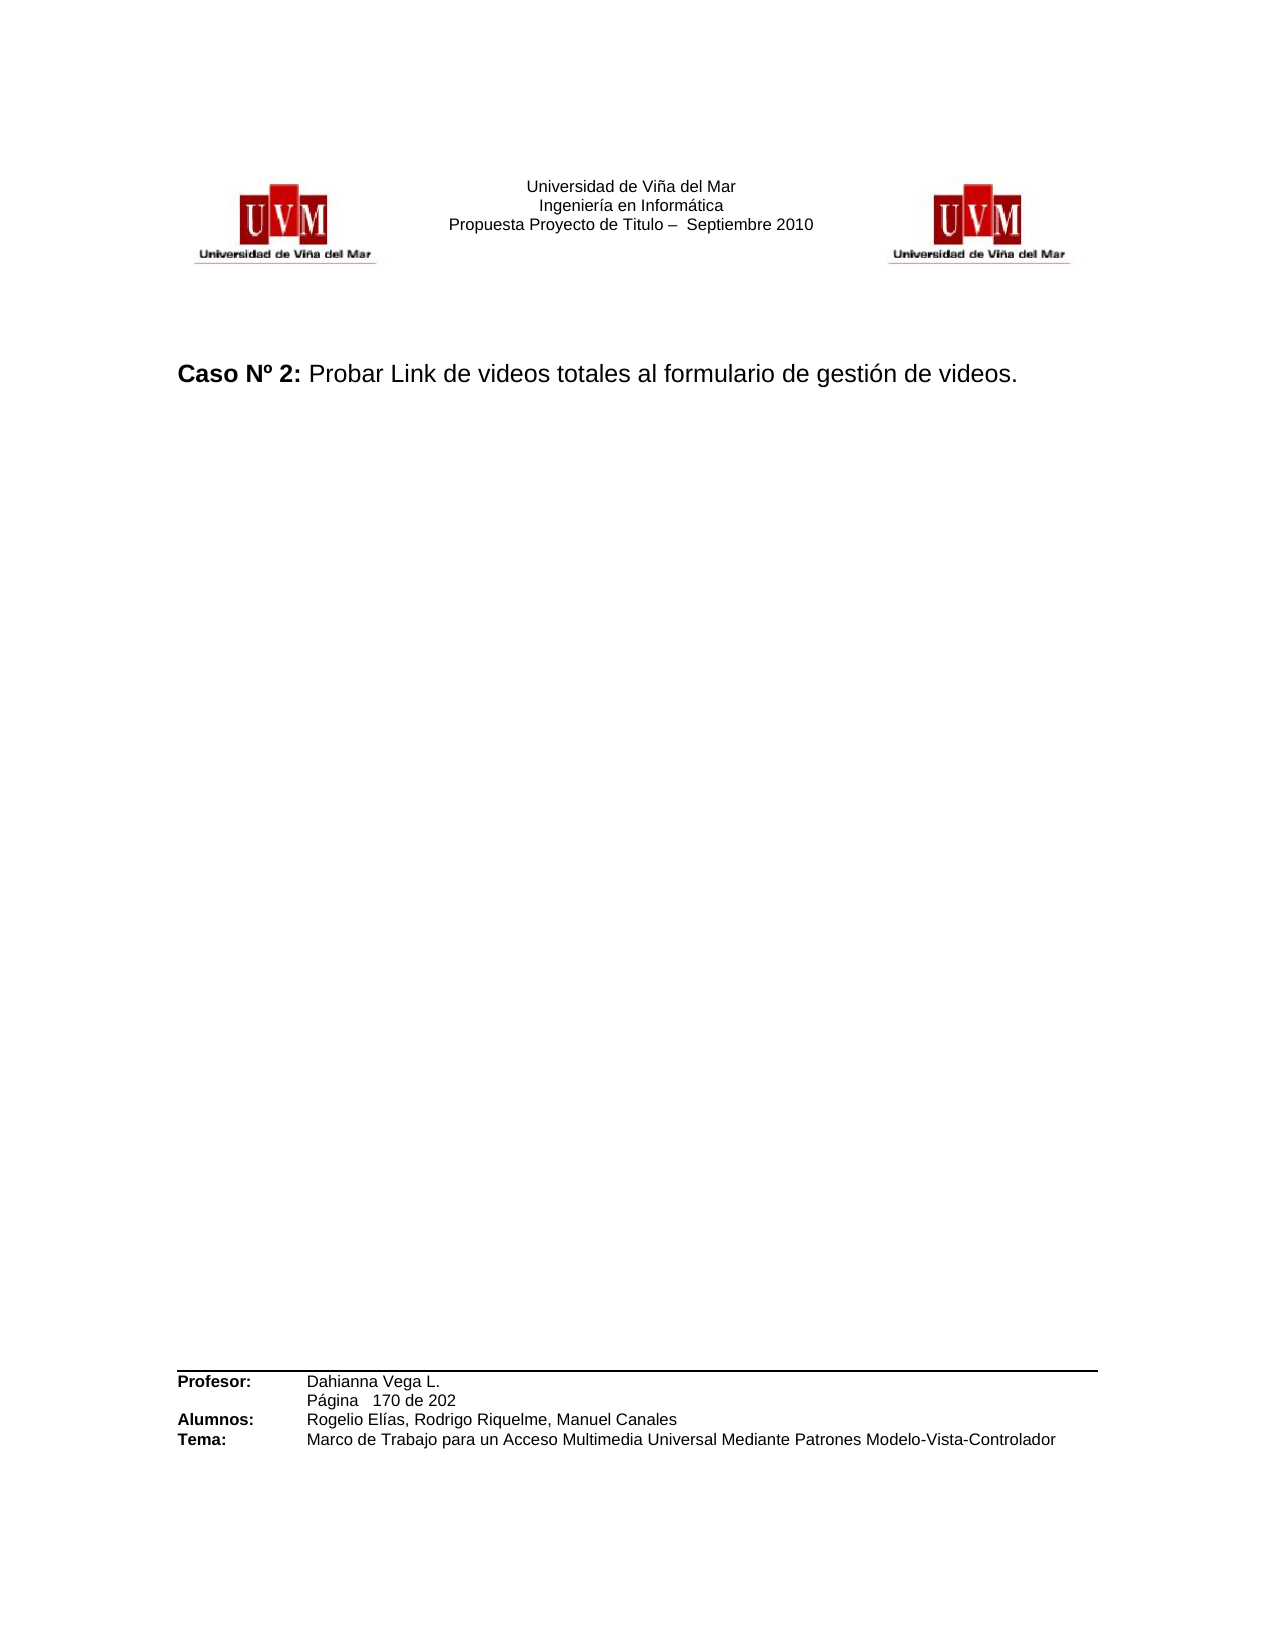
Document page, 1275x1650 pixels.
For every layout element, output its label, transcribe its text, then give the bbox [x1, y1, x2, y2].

picture [177, 176, 390, 267]
text Caso Nº 2: Probar Link de videos totales al formulario de gestión de videos. [177, 359, 1098, 388]
picture [871, 176, 1084, 267]
